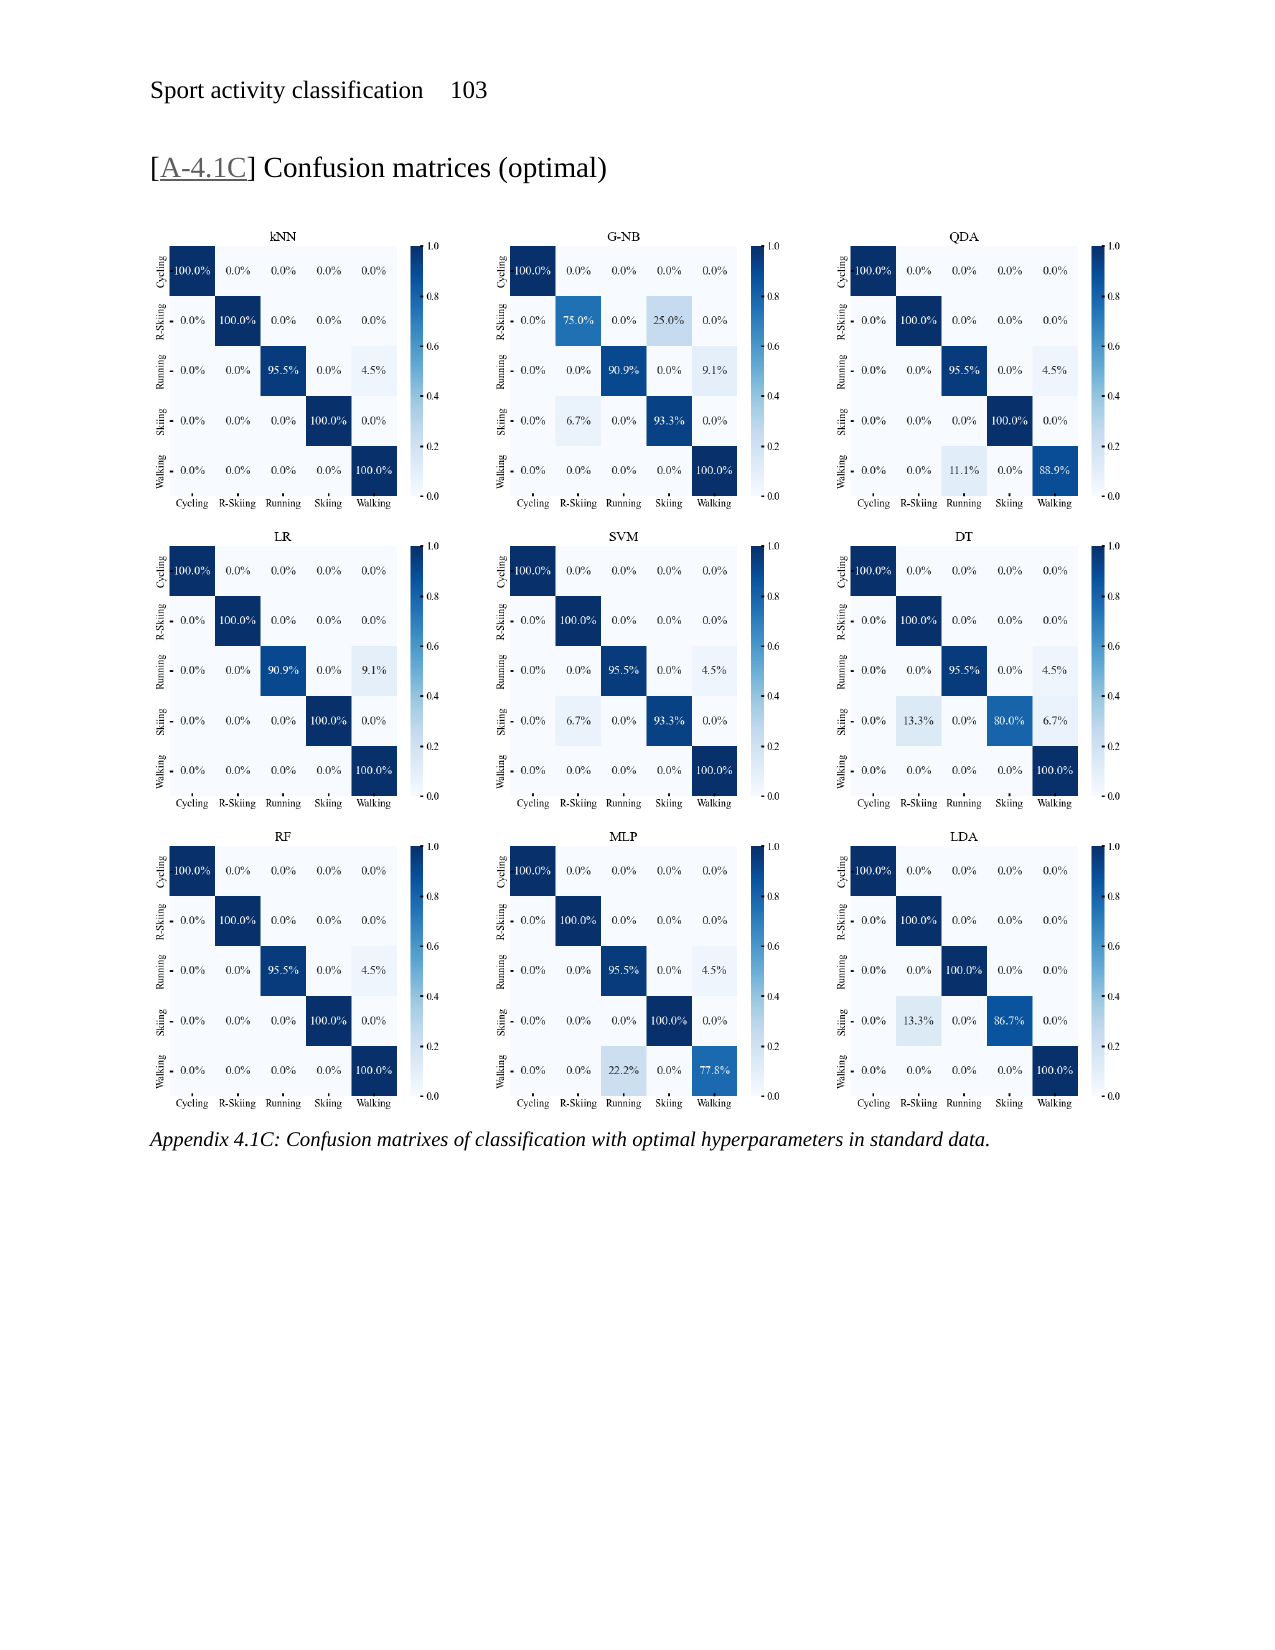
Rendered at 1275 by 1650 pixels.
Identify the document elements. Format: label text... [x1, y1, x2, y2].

subtitle [A-4.1C] Confusion matrices (optimal) [150, 150, 1125, 183]
picture [150, 225, 1125, 1115]
text Appendix 4.1C: Confusion matrixes of classification with optimal hyperparameters in standard data. [150, 1126, 1125, 1151]
